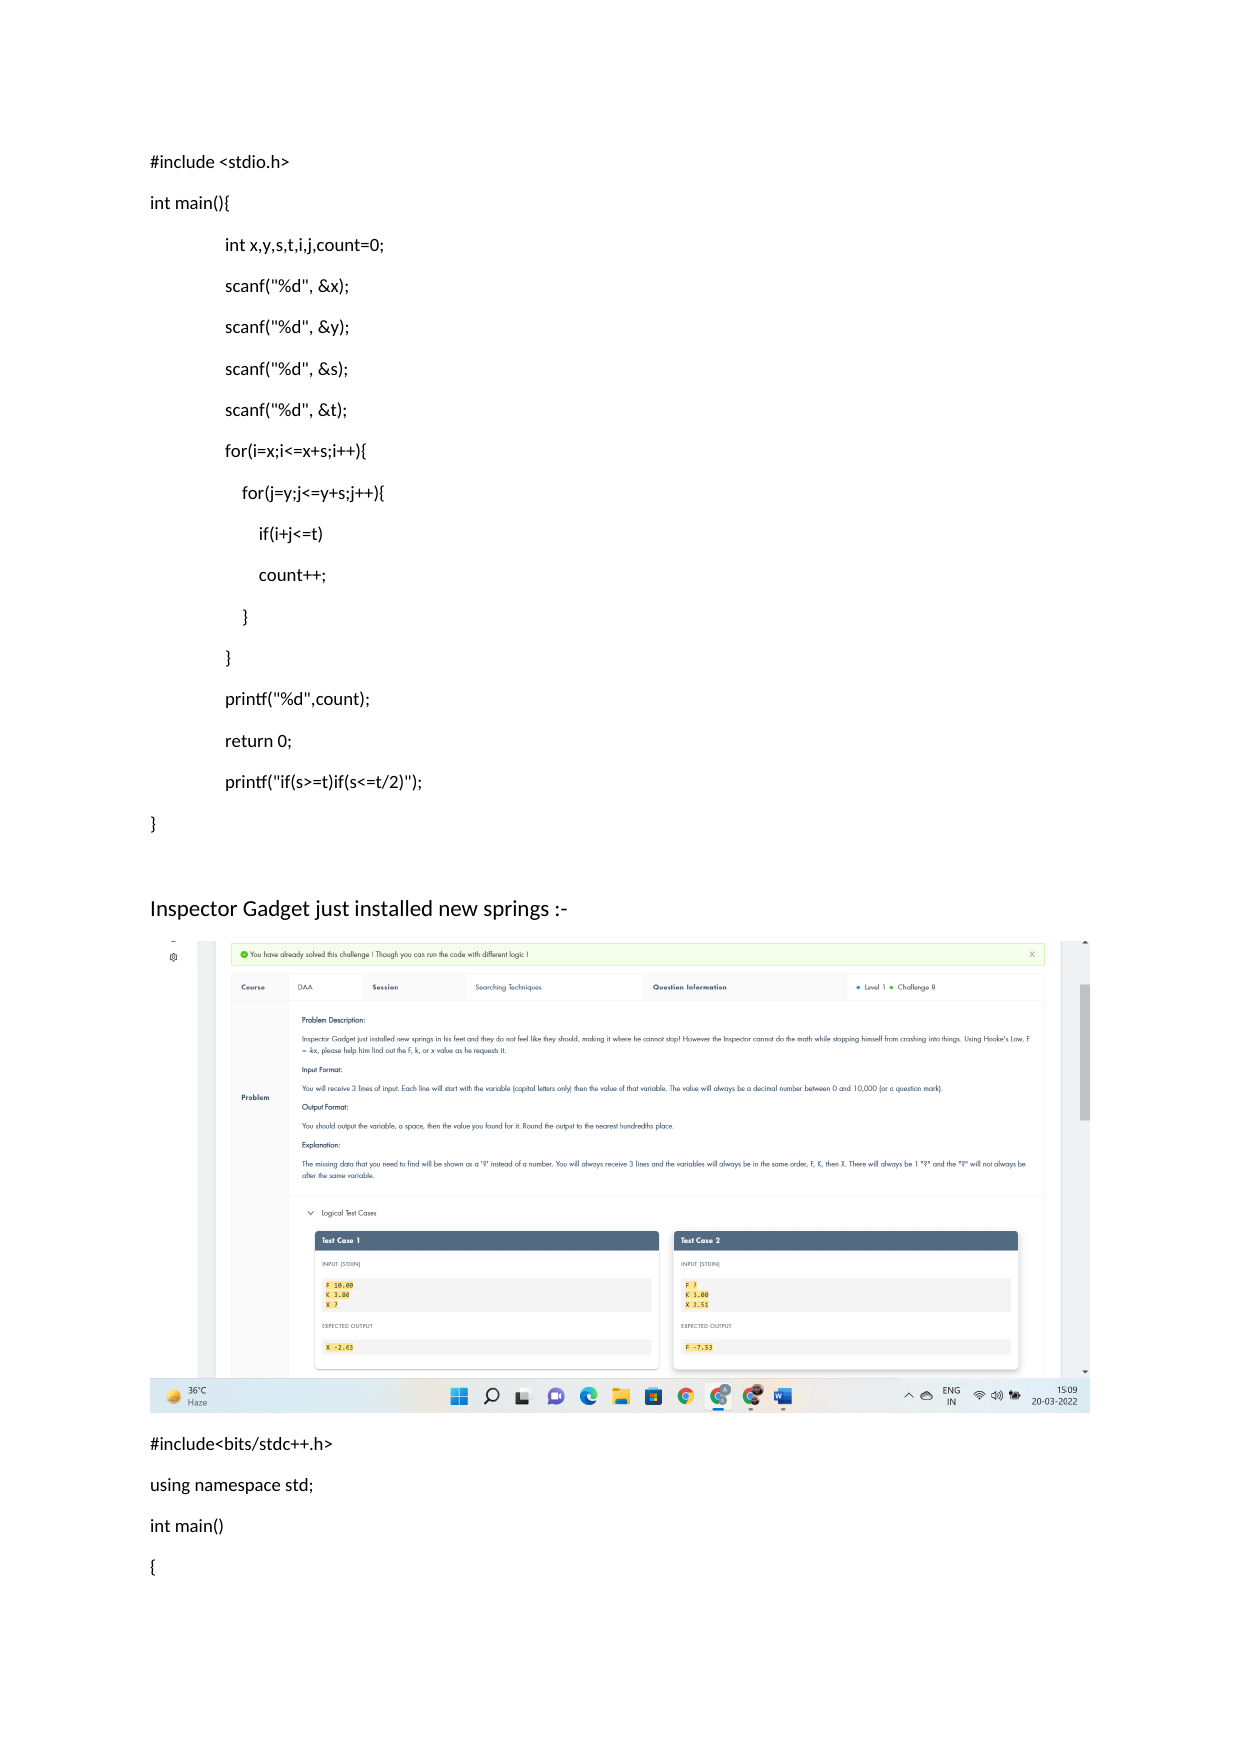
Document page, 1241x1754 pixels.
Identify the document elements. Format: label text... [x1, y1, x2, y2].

text scanf("%d", &y); [150, 315, 1090, 338]
text count++; [150, 563, 1090, 586]
text scanf("%d", &t); [150, 398, 1090, 421]
text printf("if(s>=t)if(s<=t/2)"); [150, 770, 1090, 793]
text scanf("%d", &x); [150, 274, 1090, 297]
text printf("%d",count); [150, 688, 1090, 711]
text scanf("%d", &s); [150, 357, 1090, 380]
text } [150, 812, 1090, 834]
text using namespace std; [150, 1473, 1090, 1496]
text } [150, 605, 1090, 628]
text Inspector Gadget just installed new springs :- [150, 894, 1090, 922]
text int x,y,s,t,i,j,count=0; [150, 233, 1090, 256]
text for(j=y;j<=y+s;j++){ [150, 481, 1090, 504]
text #include <stdio.h> [150, 150, 1090, 173]
text for(i=x;i<=x+s;i++){ [150, 439, 1090, 462]
text int main(){ [150, 191, 1090, 214]
picture [150, 941, 1091, 1413]
text return 0; [150, 729, 1090, 752]
text #include<bits/stdc++.h> [150, 1432, 1090, 1454]
text { [150, 1556, 1090, 1579]
text if(i+j<=t) [150, 522, 1090, 545]
text int main() [150, 1514, 1090, 1537]
text } [150, 646, 1090, 669]
